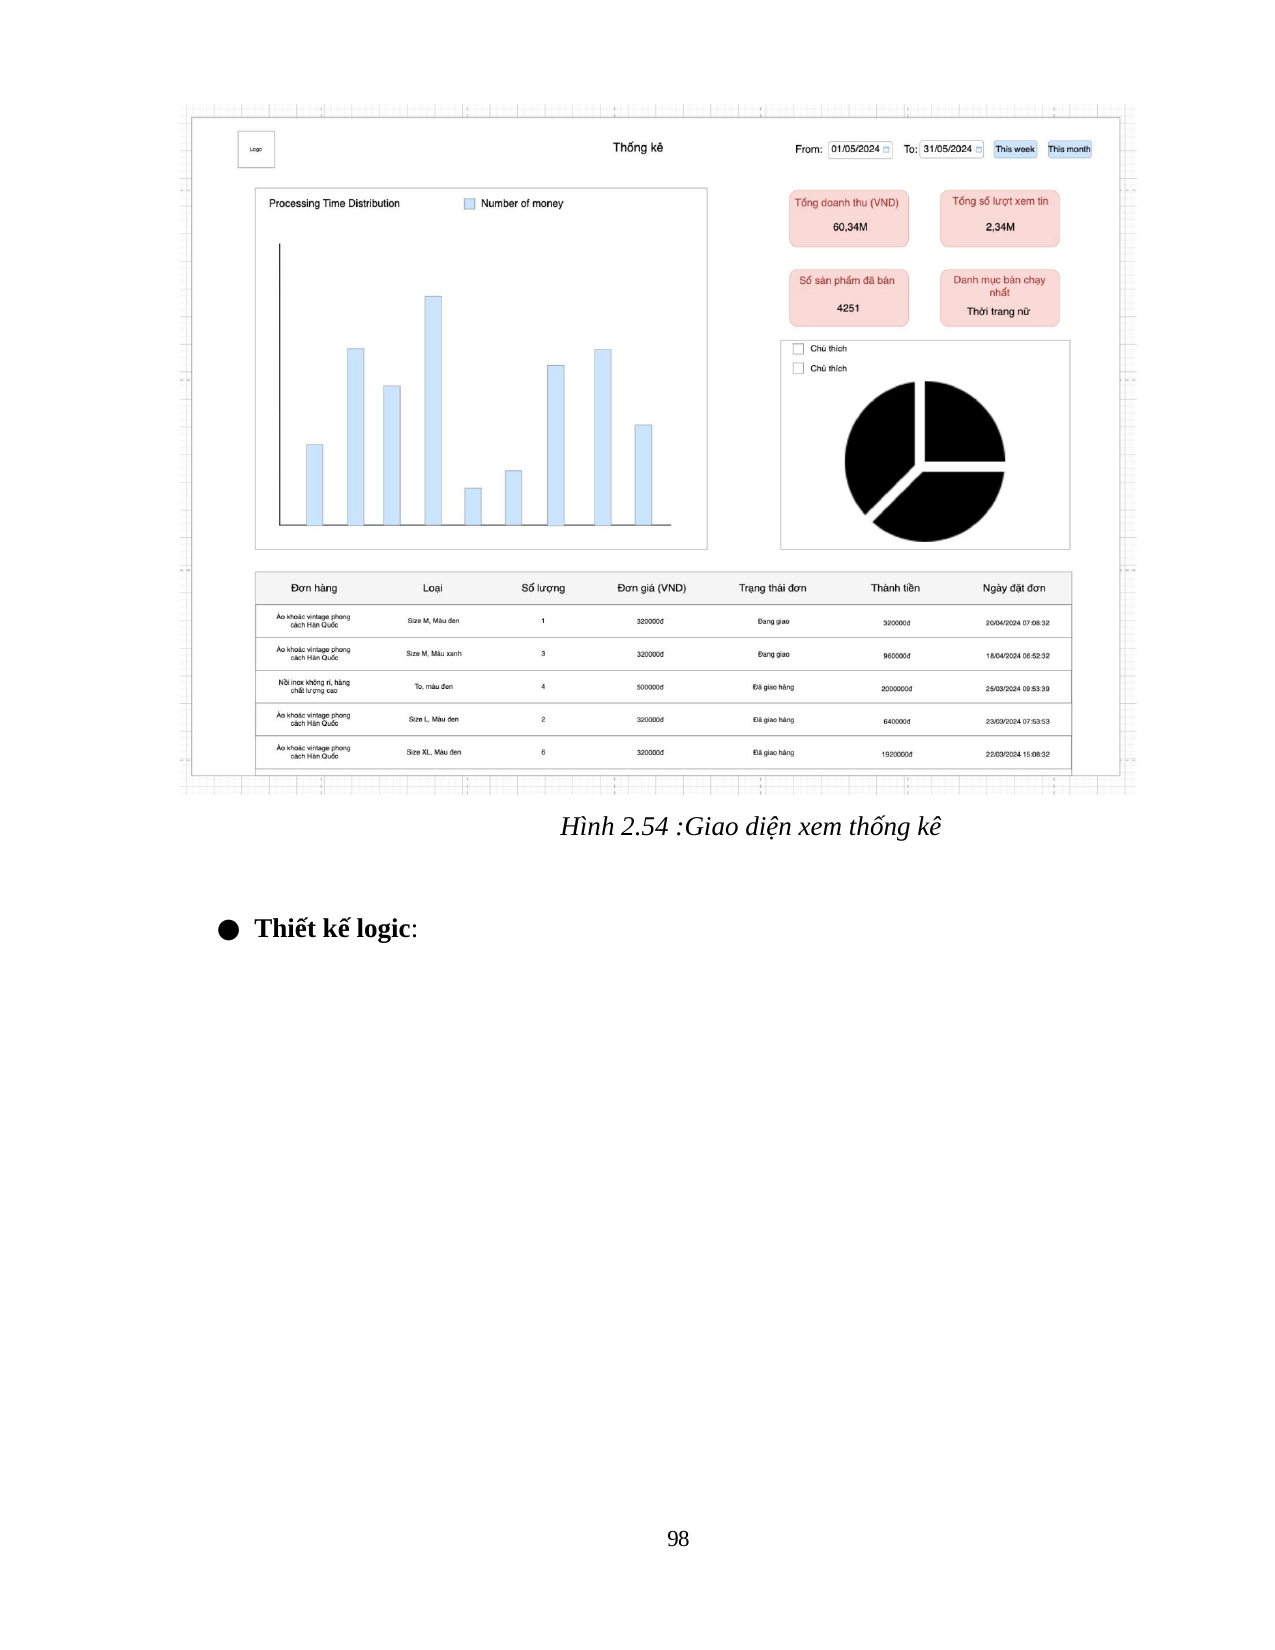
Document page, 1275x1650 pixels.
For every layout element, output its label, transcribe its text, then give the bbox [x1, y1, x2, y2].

picture [180, 104, 1137, 795]
text Hình 2.54 :Giao diện xem thống kê [367, 811, 1137, 842]
list Thiết kế logic: [217, 897, 1137, 953]
